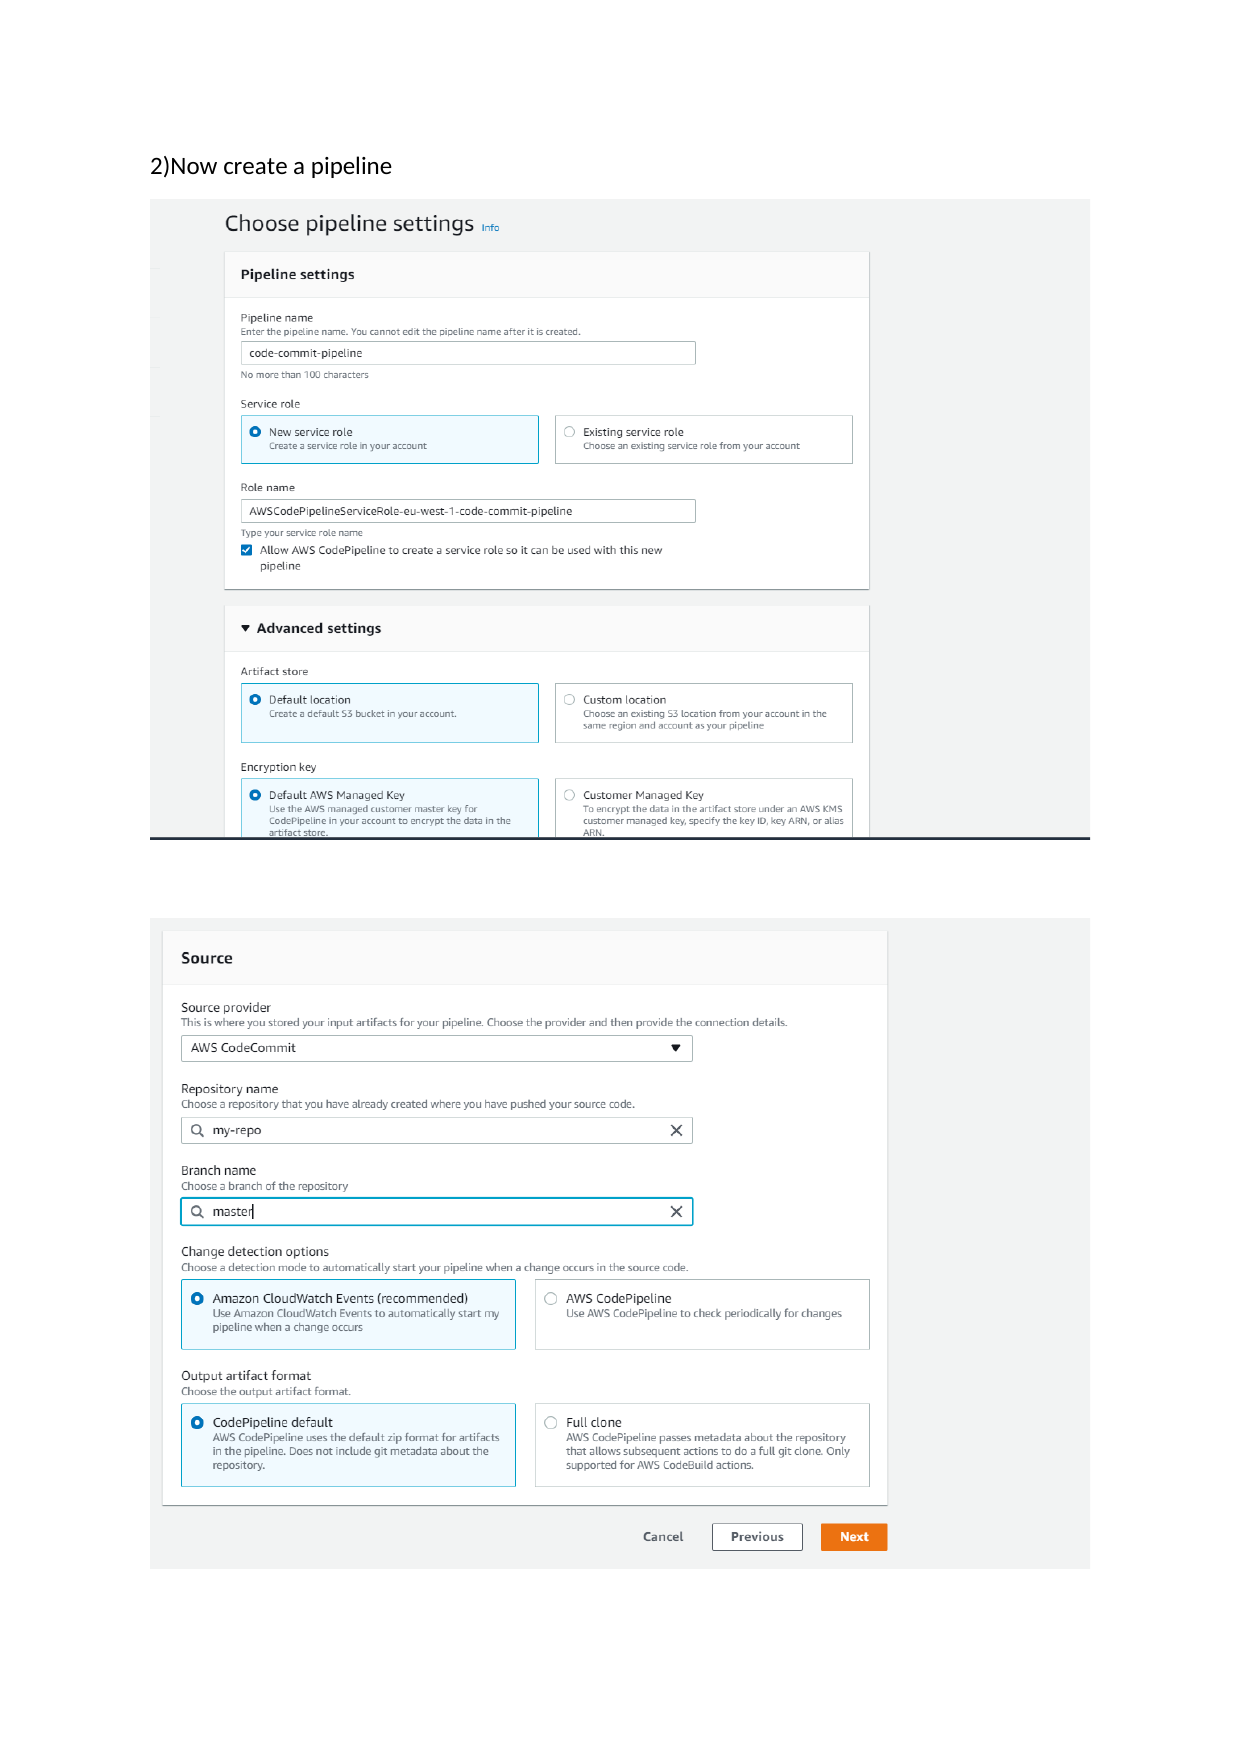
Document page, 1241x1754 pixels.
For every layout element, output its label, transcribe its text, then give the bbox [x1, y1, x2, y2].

picture [150, 199, 1091, 840]
picture [150, 918, 1091, 1569]
text 2)Now create a pipeline [150, 150, 1090, 181]
